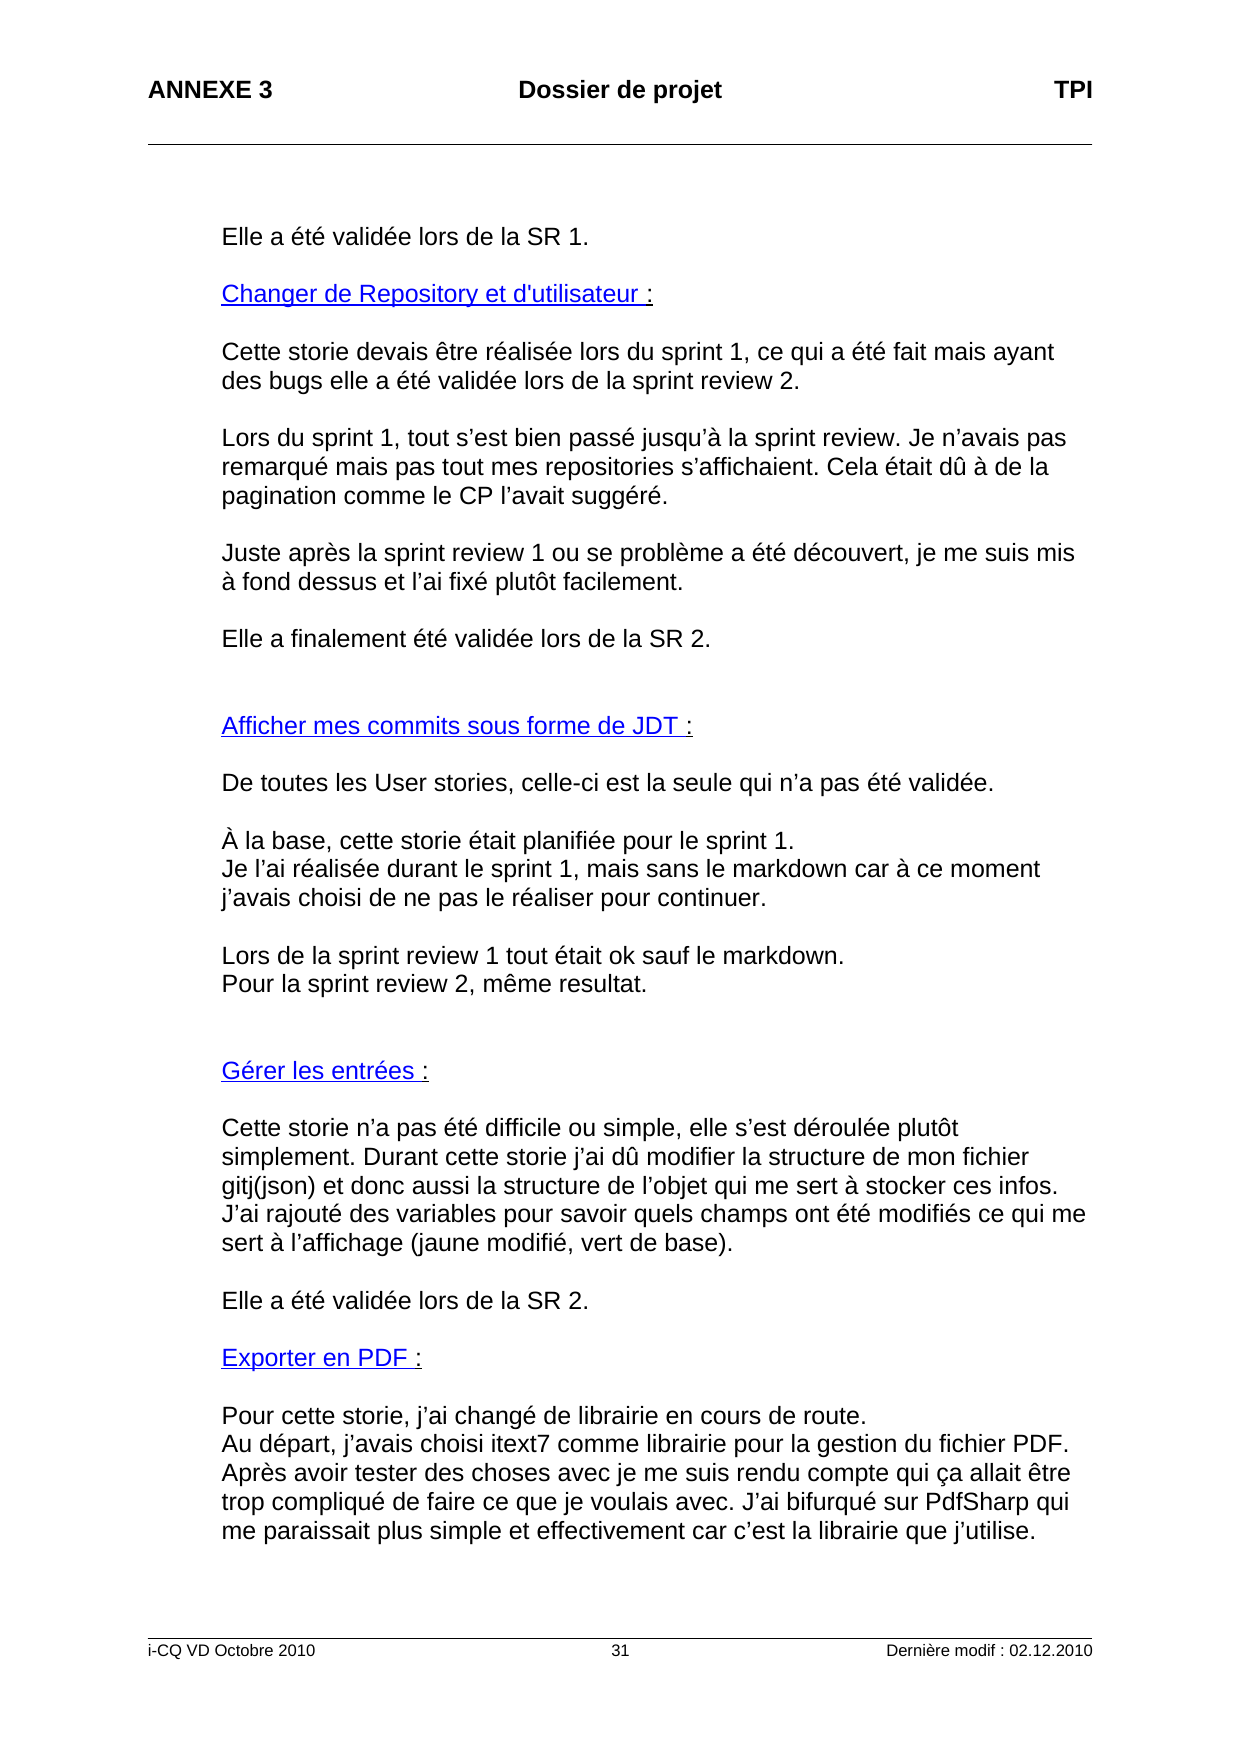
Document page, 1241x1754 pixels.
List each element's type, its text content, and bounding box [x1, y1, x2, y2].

text Cette storie n’a pas été difficile ou simple, elle s’est déroulée plutôt simplement. Durant cette storie j’ai dû modifier la structure de mon fichier gitj(json) et donc aussi la structure de l’objet qui me sert à stocker ces infos. [221, 1113, 1092, 1199]
text Elle a finalement été validée lors de la SR 2. [221, 624, 1092, 653]
text Juste après la sprint review 1 ou se problème a été découvert, je me suis mis à fond dessus et l’ai fixé plutôt facilement. [221, 538, 1092, 596]
text Cette storie devais être réalisée lors du sprint 1, ce qui a été fait mais ayant des bugs elle a été validée lors de la sprint review 2. [221, 337, 1092, 394]
text À la base, cette storie était planifiée pour le sprint 1. [221, 826, 1092, 854]
text De toutes les User stories, celle-ci est la seule qui n’a pas été validée. [221, 768, 1092, 797]
text Gérer les entrées : [221, 1056, 1092, 1084]
text Pour cette storie, j’ai changé de librairie en cours de route. [221, 1401, 1092, 1429]
text J’ai rajouté des variables pour savoir quels champs ont été modifiés ce qui me sert à l’affichage (jaune modifié, vert de base). [221, 1199, 1092, 1257]
text Elle a été validée lors de la SR 2. [221, 1286, 1092, 1314]
text Elle a été validée lors de la SR 1. [221, 222, 1092, 251]
text Lors de la sprint review 1 tout était ok sauf le markdown. [221, 941, 1092, 969]
text Changer de Repository et d'utilisateur : [221, 279, 1092, 308]
text Au départ, j’avais choisi itext7 comme librairie pour la gestion du fichier PDF. [221, 1429, 1092, 1458]
text Afficher mes commits sous forme de JDT : [221, 711, 1092, 739]
text Pour la sprint review 2, même resultat. [221, 969, 1092, 998]
text Je l’ai réalisée durant le sprint 1, mais sans le markdown car à ce moment j’avais choisi de ne pas le réaliser pour continuer. [221, 854, 1092, 912]
text Exporter en PDF : [221, 1343, 1092, 1372]
text Après avoir tester des choses avec je me suis rendu compte qui ça allait être trop compliqué de faire ce que je voulais avec. J’ai bifurqué sur PdfSharp qui me paraissait plus simple et effectivement car c’est la librairie que j’utilise. [221, 1458, 1092, 1544]
text Lors du sprint 1, tout s’est bien passé jusqu’à la sprint review. Je n’avais pas remarqué mais pas tout mes repositories s’affichaient. Cela était dû à de la pagination comme le CP l’avait suggéré. [221, 423, 1092, 509]
